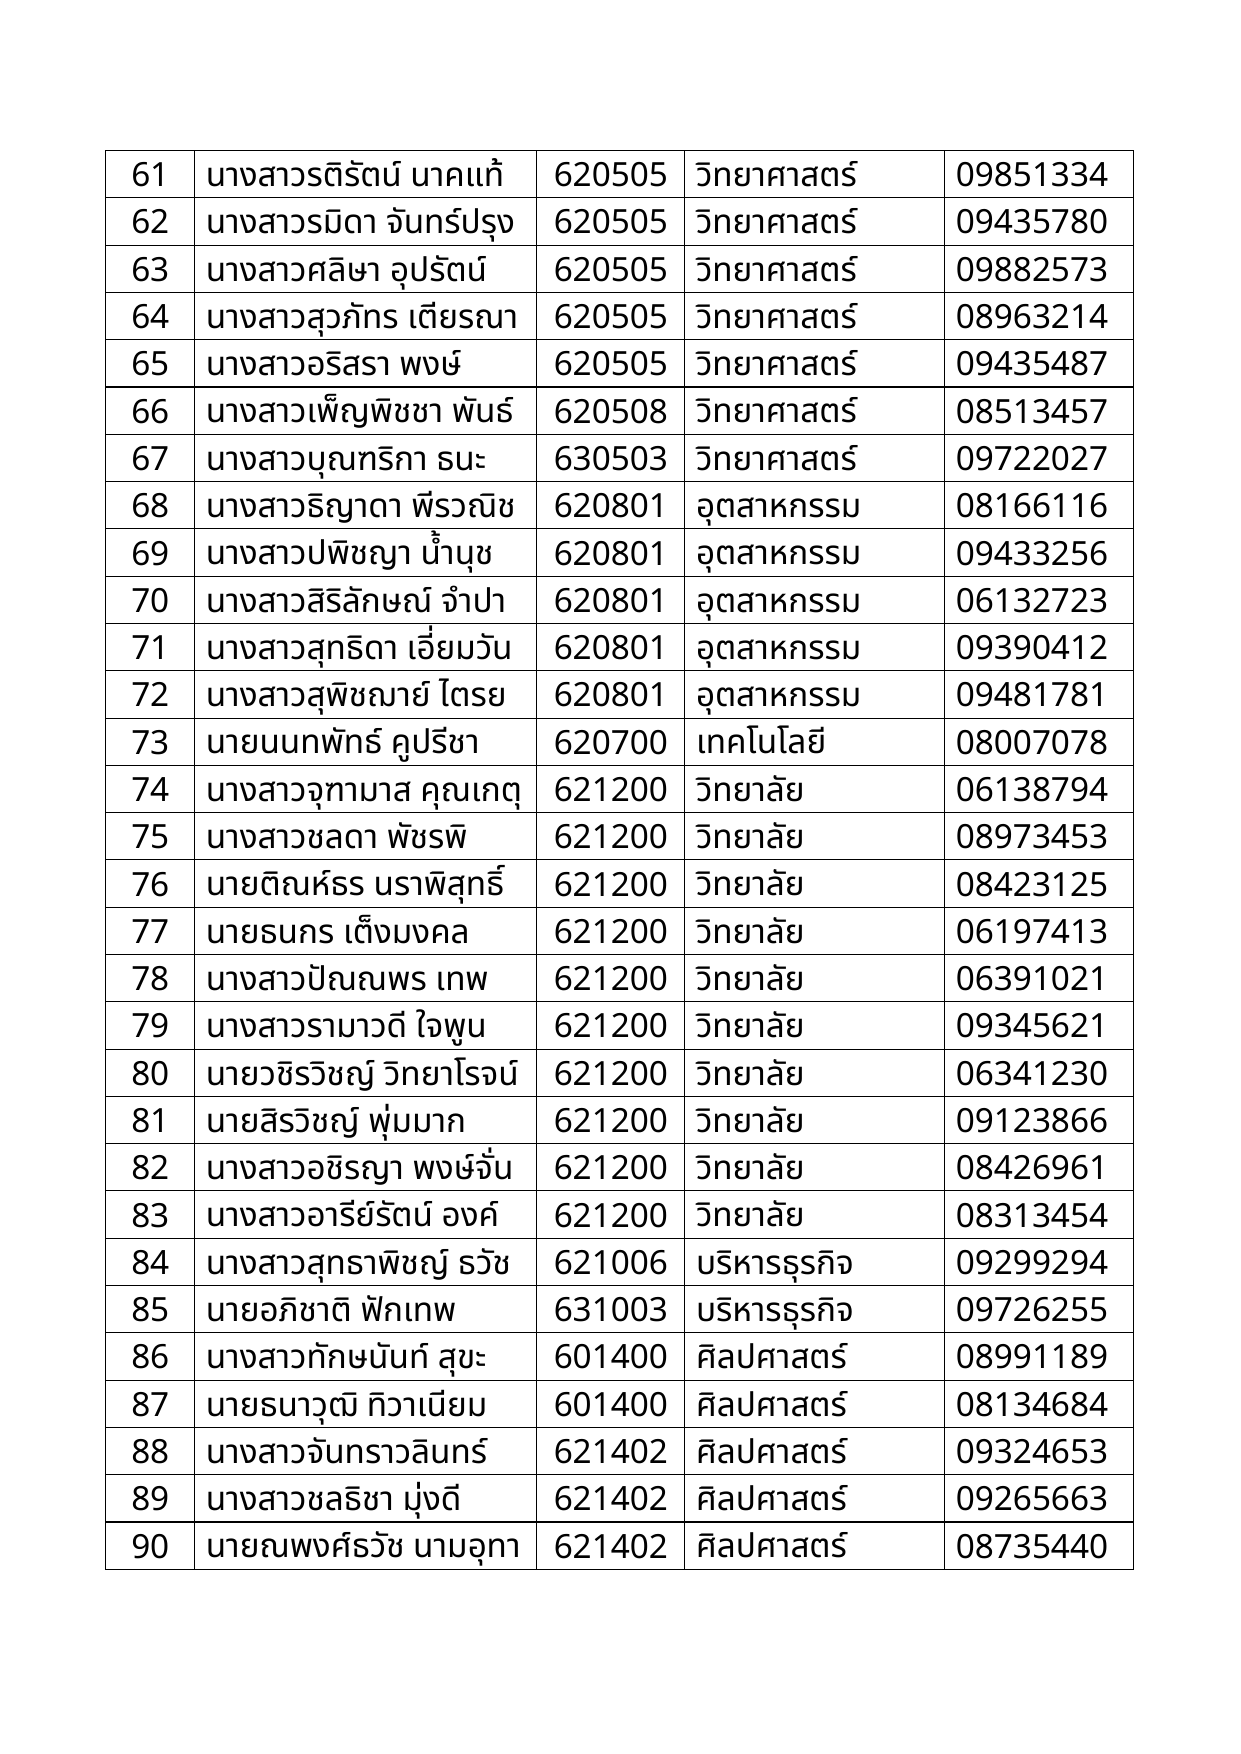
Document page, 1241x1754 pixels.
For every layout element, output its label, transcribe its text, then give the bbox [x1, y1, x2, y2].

table_cell ศิลปศาสตร์ [685, 1428, 944, 1474]
table_cell 0613879431 [945, 766, 1133, 812]
table_cell 63050395 [537, 435, 684, 481]
table_cell วิทยาลัยนวัตกรรมการผลิตขั้นสูง [685, 766, 944, 812]
table_cell นางสาวสุทธิดา เอี่ยมวัน [195, 624, 536, 670]
table_cell วิทยาลัยนวัตกรรมการผลิตขั้นสูง [685, 813, 944, 859]
table_cell 86 [106, 1333, 194, 1379]
table_cell 62050531 [537, 198, 684, 244]
table_cell 62120029 [537, 955, 684, 1001]
table_cell 0943548731 [945, 340, 1133, 386]
table_cell 89 [106, 1475, 194, 1521]
table_cell นางสาวสิริลักษณ์ จำปาเทศ [195, 577, 536, 623]
table_cell นางสาวชลดา พัชรพิชาญพงศ์ [195, 813, 536, 859]
table_cell 62140211 [537, 1475, 684, 1521]
table_cell อุตสาหกรรมอาหาร [685, 671, 944, 717]
table_cell วิทยาศาสตร์ [685, 198, 944, 244]
table_cell 67 [106, 435, 194, 481]
table_cell นางสาวชลธิชา มุ่งดี [195, 1475, 536, 1521]
table_cell 60140021 [537, 1333, 684, 1379]
table_cell 62120056 [537, 1097, 684, 1143]
table_cell นายสิรวิชญ์ พุ่มมาก [195, 1097, 536, 1143]
table_cell 63 [106, 246, 194, 292]
table_cell 0816611631 [945, 482, 1133, 528]
table_cell 0800707817 [945, 719, 1133, 765]
table_cell บริหารธุรกิจ [685, 1286, 944, 1332]
table_cell 63100325 [537, 1286, 684, 1332]
table_cell อุตสาหกรรมอาหาร [685, 482, 944, 528]
table_cell นายณพงศ์ธวัช นามอุทา [195, 1523, 536, 1569]
table_cell 61 [106, 151, 194, 197]
table_cell 77 [106, 908, 194, 954]
table_cell เทคโนโลยีสารสนเทศ [685, 719, 944, 765]
table_cell นางสาวรามาวดี ใจพูนผล [195, 1002, 536, 1048]
table_cell 0926566374 [945, 1475, 1133, 1521]
table_cell 0943325655 [945, 529, 1133, 576]
table_cell วิทยาลัยนวัตกรรมการผลิตขั้นสูง [685, 955, 944, 1001]
table_cell นายธนาวุฒิ ทิวาเนียม [195, 1381, 536, 1427]
table_cell 0929929424 [945, 1239, 1133, 1285]
table_cell นางสาวบุณฑริกา ธนะธนากุล [195, 435, 536, 481]
table_cell วิทยาลัยนวัตกรรมการผลิตขั้นสูง [685, 1097, 944, 1143]
table_cell 0972202784 [945, 435, 1133, 481]
table_cell 68 [106, 482, 194, 528]
table_cell 0943578099 [945, 198, 1133, 244]
table_cell 70 [106, 577, 194, 623]
table_cell 60140026 [537, 1381, 684, 1427]
table_cell บริหารธุรกิจ [685, 1239, 944, 1285]
table_cell วิทยาลัยนวัตกรรมการผลิตขั้นสูง [685, 908, 944, 954]
table_cell 76 [106, 860, 194, 907]
table_cell อุตสาหกรรมอาหาร [685, 624, 944, 670]
table_cell นางสาวสุวภัทร เตียรณาธร [195, 293, 536, 339]
table_cell ศิลปศาสตร์ [685, 1523, 944, 1569]
table_cell นางสาวรมิดา จันทร์ปรุง [195, 198, 536, 244]
table_cell 75 [106, 813, 194, 859]
table_cell นางสาวอารีย์รัตน์ องค์สิริมีมงคล [195, 1191, 536, 1238]
table_cell 0899118991 [945, 1333, 1133, 1379]
table_cell 83 [106, 1191, 194, 1238]
table_cell 0932465318 [945, 1428, 1133, 1474]
table_cell 62080146 [537, 577, 684, 623]
table_cell 0873544048 [945, 1523, 1133, 1569]
table_cell 0613272318 [945, 577, 1133, 623]
table_cell 81 [106, 1097, 194, 1143]
table_cell วิทยาศาสตร์ [685, 435, 944, 481]
table_cell 0934562112 [945, 1002, 1133, 1048]
table_cell นางสาวทักษนันท์ สุขะวัชรินทร์ [195, 1333, 536, 1379]
table_cell 62050530 [537, 151, 684, 197]
table_cell 62080151 [537, 671, 684, 717]
table_cell 69 [106, 529, 194, 576]
table_cell 87 [106, 1381, 194, 1427]
table_cell 0851345755 [945, 388, 1133, 434]
table_cell นางสาวจุฑามาส คุณเกตุ [195, 766, 536, 812]
table_cell 62120016 [537, 860, 684, 907]
table_cell 0985133468 [945, 151, 1133, 197]
table_cell นางสาวธิญาดา พีรวณิชกุล [195, 482, 536, 528]
table_cell 0842312503 [945, 860, 1133, 907]
table_cell 62050562 [537, 340, 684, 386]
table_cell 62120021 [537, 908, 684, 954]
table_cell 62140217 [537, 1523, 684, 1569]
table_cell วิทยาศาสตร์ [685, 246, 944, 292]
table_cell นางสาวอริสรา พงษ์วิเศษ [195, 340, 536, 386]
table_cell 62120061 [537, 1191, 684, 1238]
table_cell วิทยาศาสตร์ [685, 293, 944, 339]
table_cell ศิลปศาสตร์ [685, 1333, 944, 1379]
table_cell นางสาวเพ็ญพิชชา พันธ์ดี [195, 388, 536, 434]
table_cell 0972625597 [945, 1286, 1133, 1332]
table_cell วิทยาศาสตร์ [685, 151, 944, 197]
table_cell 62050539 [537, 246, 684, 292]
table_cell นางสาวปพิชญา น้ำนุช [195, 529, 536, 576]
table_cell 62120042 [537, 1002, 684, 1048]
table_cell วิทยาลัยนวัตกรรมการผลิตขั้นสูง [685, 1144, 944, 1190]
table_cell 72 [106, 671, 194, 717]
table_cell 62140209 [537, 1428, 684, 1474]
table_cell 62080147 [537, 624, 684, 670]
table_cell 62 [106, 198, 194, 244]
table_cell 79 [106, 1002, 194, 1048]
table_cell 0831345449 [945, 1191, 1133, 1238]
table_cell 62100694 [537, 1239, 684, 1285]
table_cell วิทยาลัยนวัตกรรมการผลิตขั้นสูง [685, 1002, 944, 1048]
table_cell วิทยาศาสตร์ [685, 388, 944, 434]
table_cell นายติณห์ธร นราพิสุทธิ์ [195, 860, 536, 907]
table_cell นางสาวรติรัตน์ นาคแท้ [195, 151, 536, 197]
table_cell 88 [106, 1428, 194, 1474]
table_cell นางสาวอชิรญา พงษ์จั่นเผือก [195, 1144, 536, 1190]
table_cell 0634123063 [945, 1050, 1133, 1096]
table_cell 84 [106, 1239, 194, 1285]
table_cell 0897345313 [945, 813, 1133, 859]
table_cell 62080101 [537, 482, 684, 528]
table_cell 71 [106, 624, 194, 670]
table_cell 64 [106, 293, 194, 339]
table_cell นางสาวสุพิชฌาย์ ไตรยสุทธิ์ [195, 671, 536, 717]
table_cell 62080108 [537, 529, 684, 576]
table_cell 0939041266 [945, 624, 1133, 670]
table_cell 0842696194 [945, 1144, 1133, 1190]
table_cell 73 [106, 719, 194, 765]
table_cell ศิลปศาสตร์ [685, 1475, 944, 1521]
table_cell 62120008 [537, 813, 684, 859]
table_cell อุตสาหกรรมอาหาร [685, 529, 944, 576]
table_cell วิทยาลัยนวัตกรรมการผลิตขั้นสูง [685, 1050, 944, 1096]
table_cell 0619741348 [945, 908, 1133, 954]
table_cell 0896321465 [945, 293, 1133, 339]
table_cell 66 [106, 388, 194, 434]
table_cell 62070099 [537, 719, 684, 765]
table_cell นายนนทพัทธ์ คูปรีชา [195, 719, 536, 765]
table_cell นางสาวจันทราวลินทร์ เอี่ยมละออ [195, 1428, 536, 1474]
table_cell วิทยาศาสตร์ [685, 340, 944, 386]
table_cell นางสาวสุทธาพิชญ์ ธวัชชัยนันท์ [195, 1239, 536, 1285]
table_cell 62120044 [537, 1050, 684, 1096]
table_cell 90 [106, 1523, 194, 1569]
table_cell นางสาวศลิษา อุปรัตน์ [195, 246, 536, 292]
table_cell นายธนกร เต็งมงคล [195, 908, 536, 954]
table_cell ศิลปศาสตร์ [685, 1381, 944, 1427]
table_cell 62120058 [537, 1144, 684, 1190]
table_cell 0813468438 [945, 1381, 1133, 1427]
table_cell 62050552 [537, 293, 684, 339]
table_cell 65 [106, 340, 194, 386]
table_cell นางสาวปัณณพร เทพษร [195, 955, 536, 1001]
table_cell 74 [106, 766, 194, 812]
table_cell อุตสาหกรรมอาหาร [685, 577, 944, 623]
table_cell นายอภิชาติ ฟักเทพ [195, 1286, 536, 1332]
table_cell 82 [106, 1144, 194, 1190]
table_cell 0948178150 [945, 671, 1133, 717]
table_cell วิทยาลัยนวัตกรรมการผลิตขั้นสูง [685, 1191, 944, 1238]
table_cell 0639102150 [945, 955, 1133, 1001]
table_cell นายวชิรวิชญ์ วิทยาโรจน์วงศ์ [195, 1050, 536, 1096]
table_cell 78 [106, 955, 194, 1001]
table_cell 0988257387 [945, 246, 1133, 292]
table_cell 62120004 [537, 766, 684, 812]
table_cell 80 [106, 1050, 194, 1096]
table_cell 62050864 [537, 388, 684, 434]
table_cell 85 [106, 1286, 194, 1332]
table_cell วิทยาลัยนวัตกรรมการผลิตขั้นสูง [685, 860, 944, 907]
table_cell 0912386676 [945, 1097, 1133, 1143]
